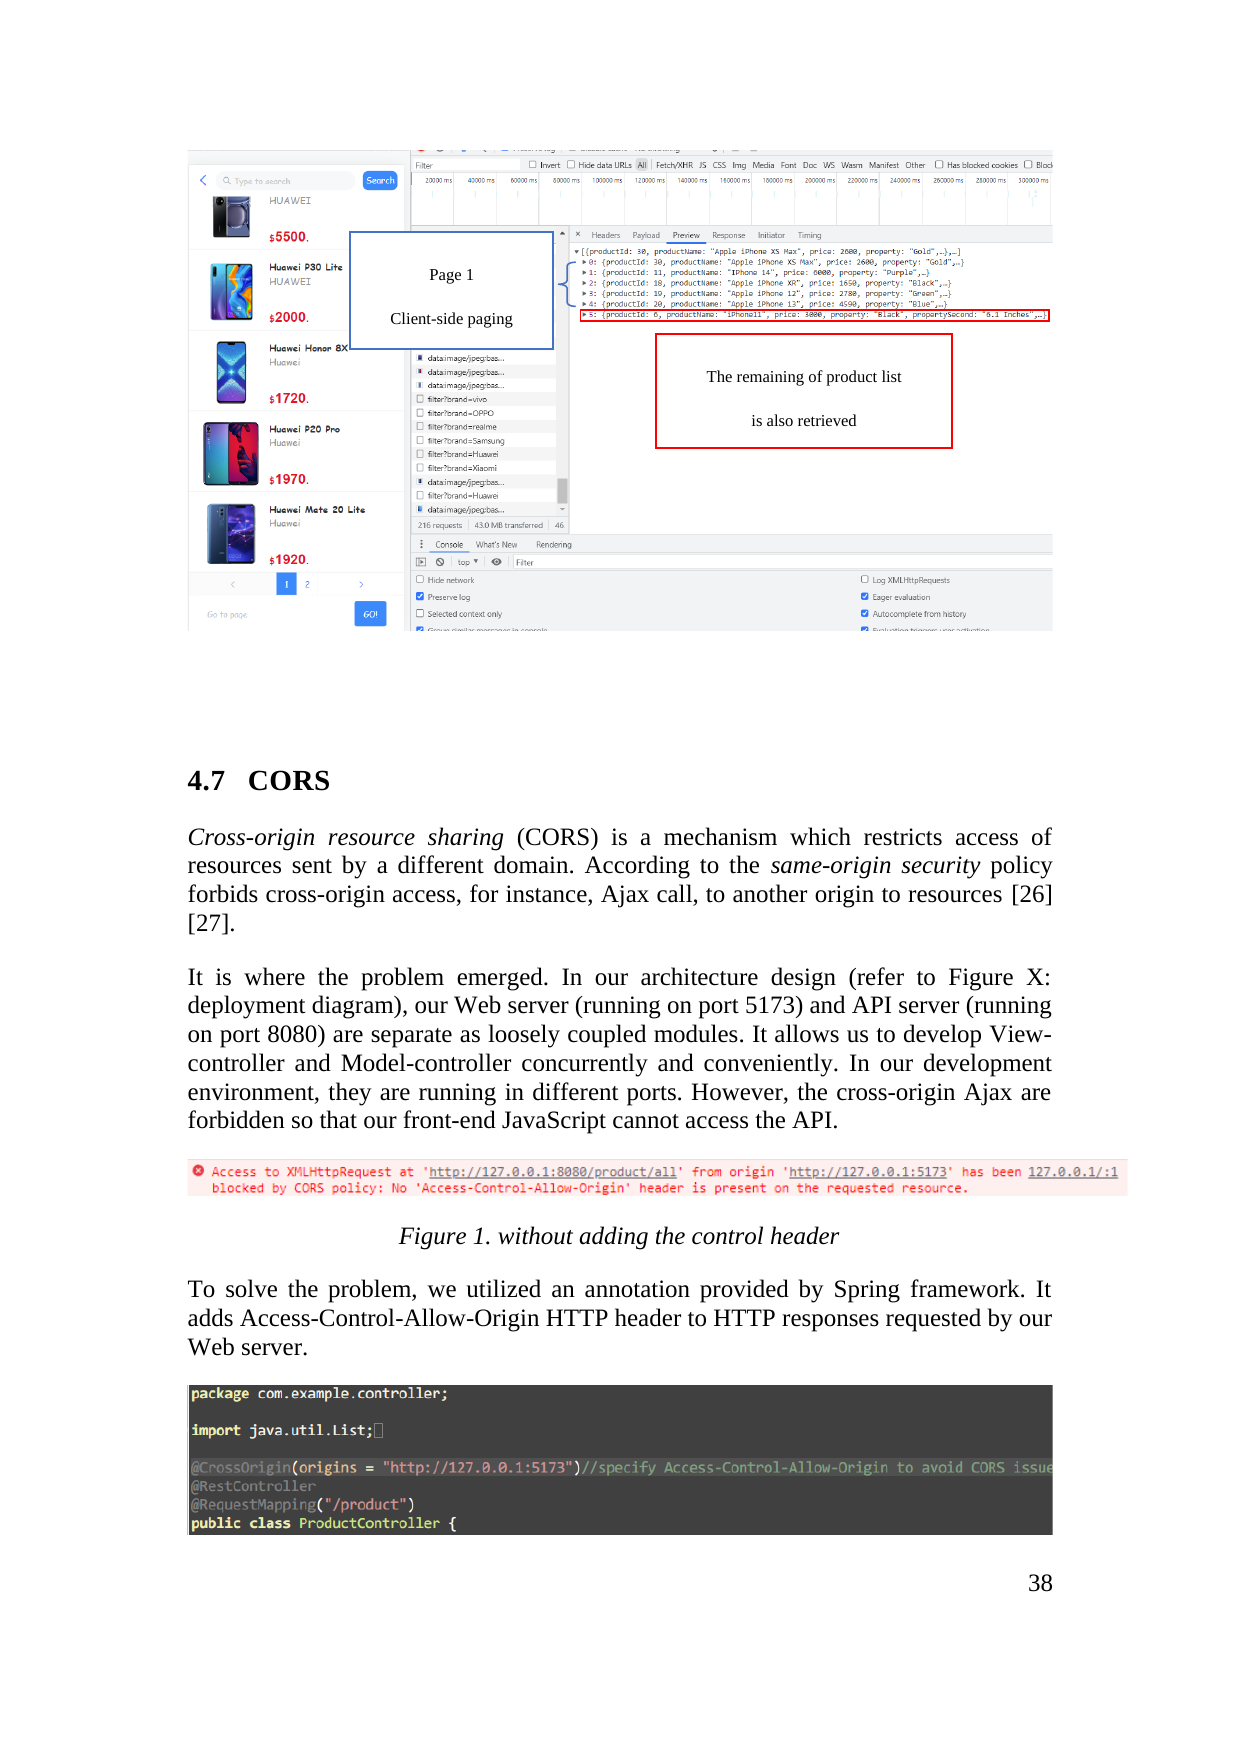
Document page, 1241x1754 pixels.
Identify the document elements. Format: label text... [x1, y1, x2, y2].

picture [187, 1159, 1128, 1196]
picture [187, 1385, 1053, 1535]
text Figure 1. without adding the control header [187, 1221, 1053, 1249]
picture [187, 150, 1053, 631]
text Cross-origin resource sharing (CORS) is a mechanism which restricts access of resources sent by a different domain. According to the same-origin security policy forbids cross-origin access, for instance, Ajax call, to another origin to resources . [187, 822, 1053, 937]
subtitle CORS [187, 763, 1053, 797]
text To solve the problem, we utilized an annotation provided by Spring framework. It adds Access-Control-Allow-Origin HTTP header to HTTP responses requested by our Web server. [187, 1274, 1053, 1361]
text It is where the problem emerged. In our architecture design (refer to Figure X: deployment diagram), our Web server (running on port 5173) and API server (running on port 8080) are separate as loosely coupled modules. It allows us to develop View-controller and Model-controller concurrently and conveniently. In our development environment, they are running in different ports. However, the cross-origin Ajax are forbidden so that our front-end JavaScript cannot access the API. [187, 962, 1053, 1134]
